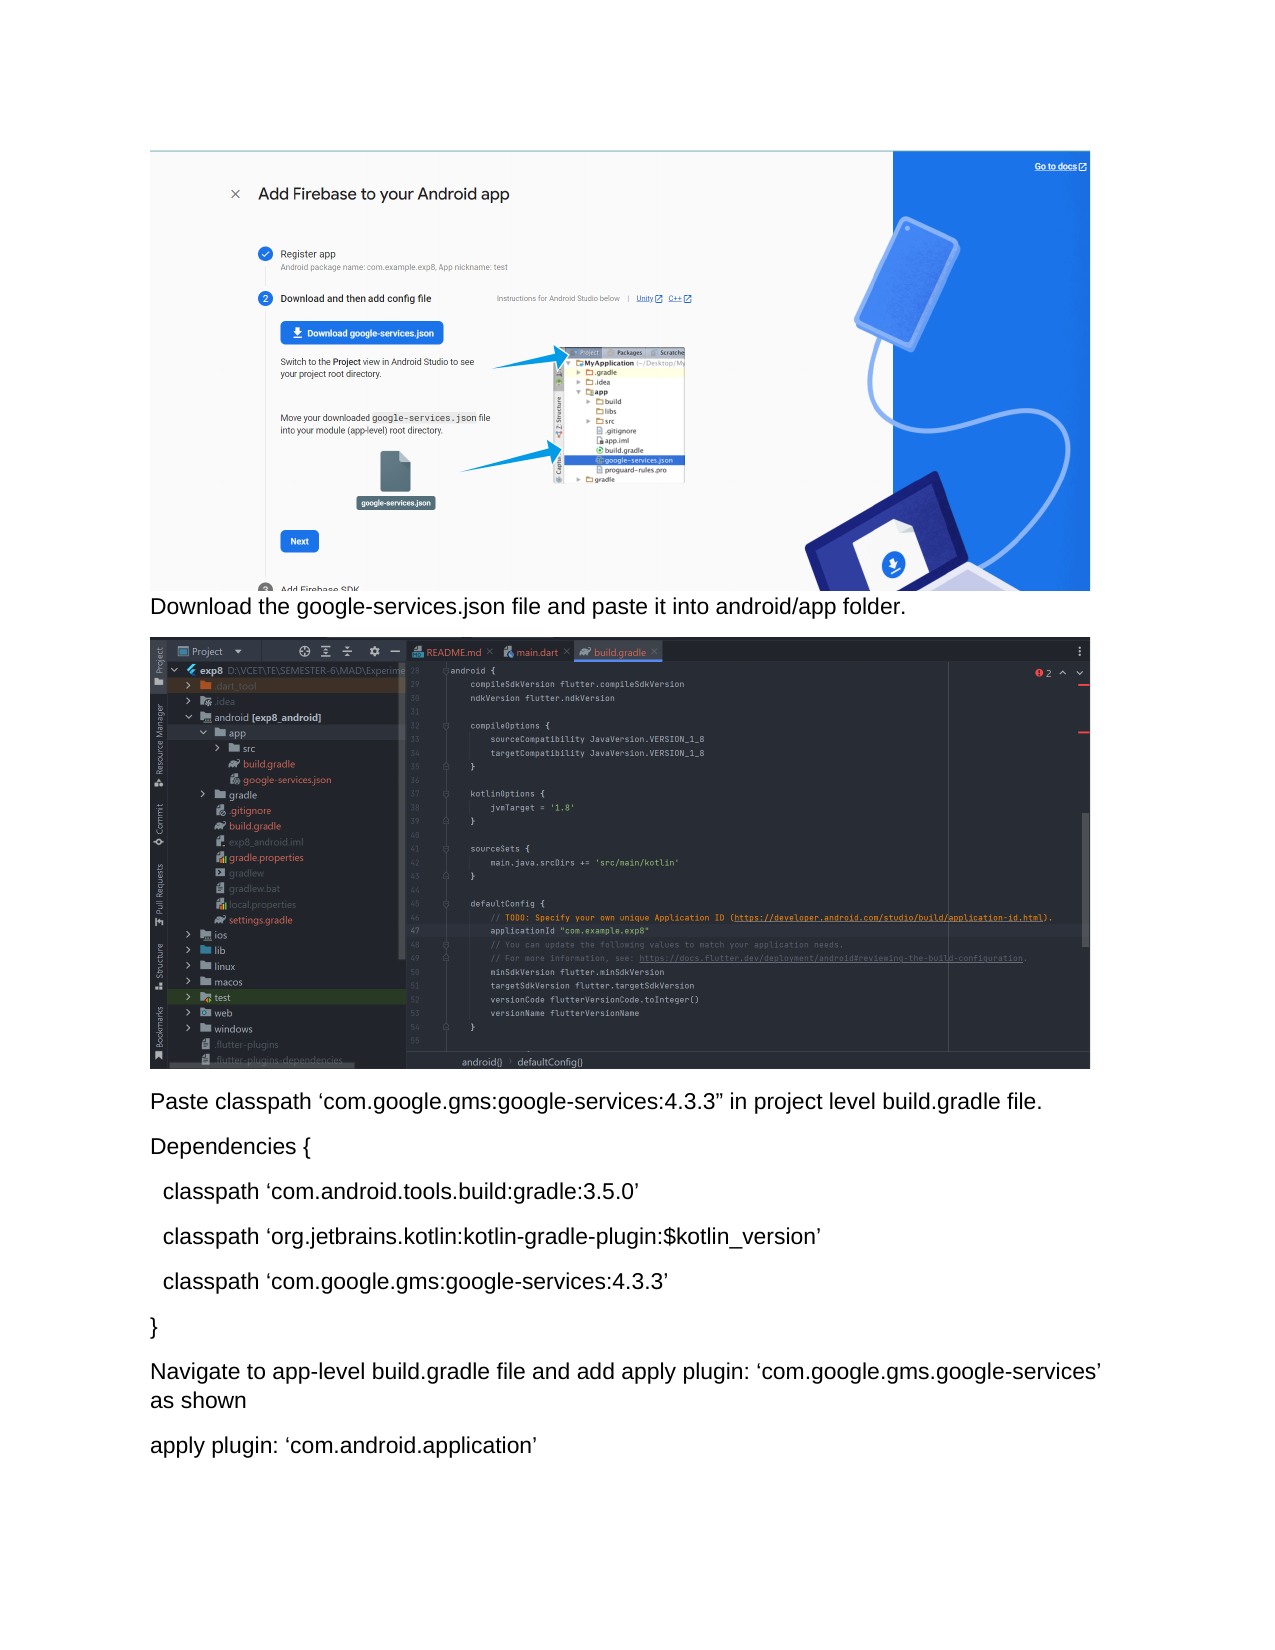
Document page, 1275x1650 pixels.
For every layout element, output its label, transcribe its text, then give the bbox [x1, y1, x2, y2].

text apply plugin: ‘com.android.application’ [150, 1432, 1125, 1458]
text classpath ‘org.jetbrains.kotlin:kotlin-gradle-plugin:$kotlin_version’ [150, 1223, 1125, 1249]
text } [150, 1313, 1125, 1339]
text Navigate to app-level build.gradle file and add apply plugin: ‘com.google.gms.google-services’ as shown [150, 1358, 1125, 1413]
text Paste classpath ‘com.google.gms:google-services:4.3.3” in project level build.gradle file. [150, 1088, 1125, 1114]
text Dependencies { [150, 1133, 1125, 1159]
text classpath ‘com.android.tools.build:gradle:3.5.0’ [150, 1178, 1125, 1204]
text classpath ‘com.google.gms:google-services:4.3.3’ [150, 1268, 1125, 1294]
picture [150, 637, 1091, 1069]
picture [150, 150, 1091, 591]
